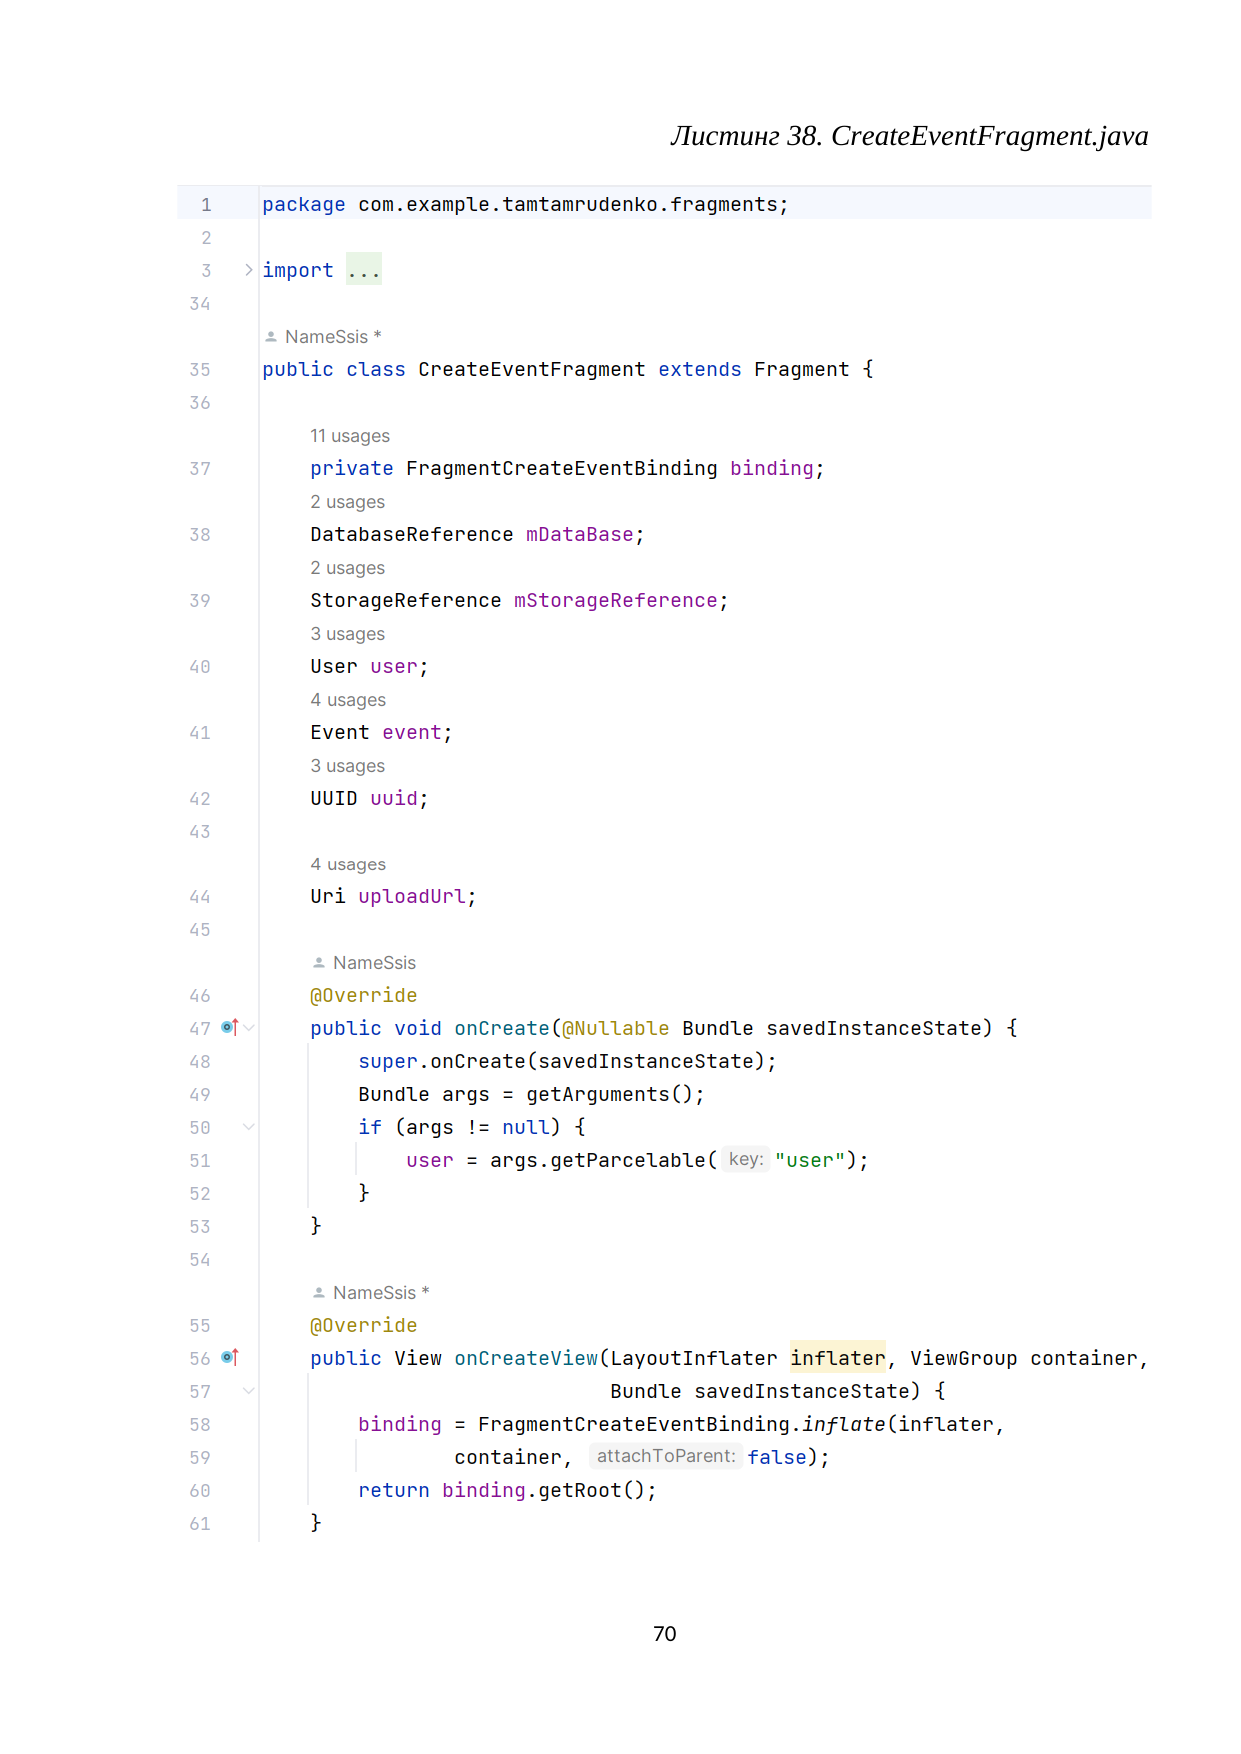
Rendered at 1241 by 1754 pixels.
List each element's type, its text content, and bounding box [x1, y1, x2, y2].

text Листинг 38. CreateEventFragment.java [177, 118, 1152, 152]
picture [177, 185, 1152, 1542]
